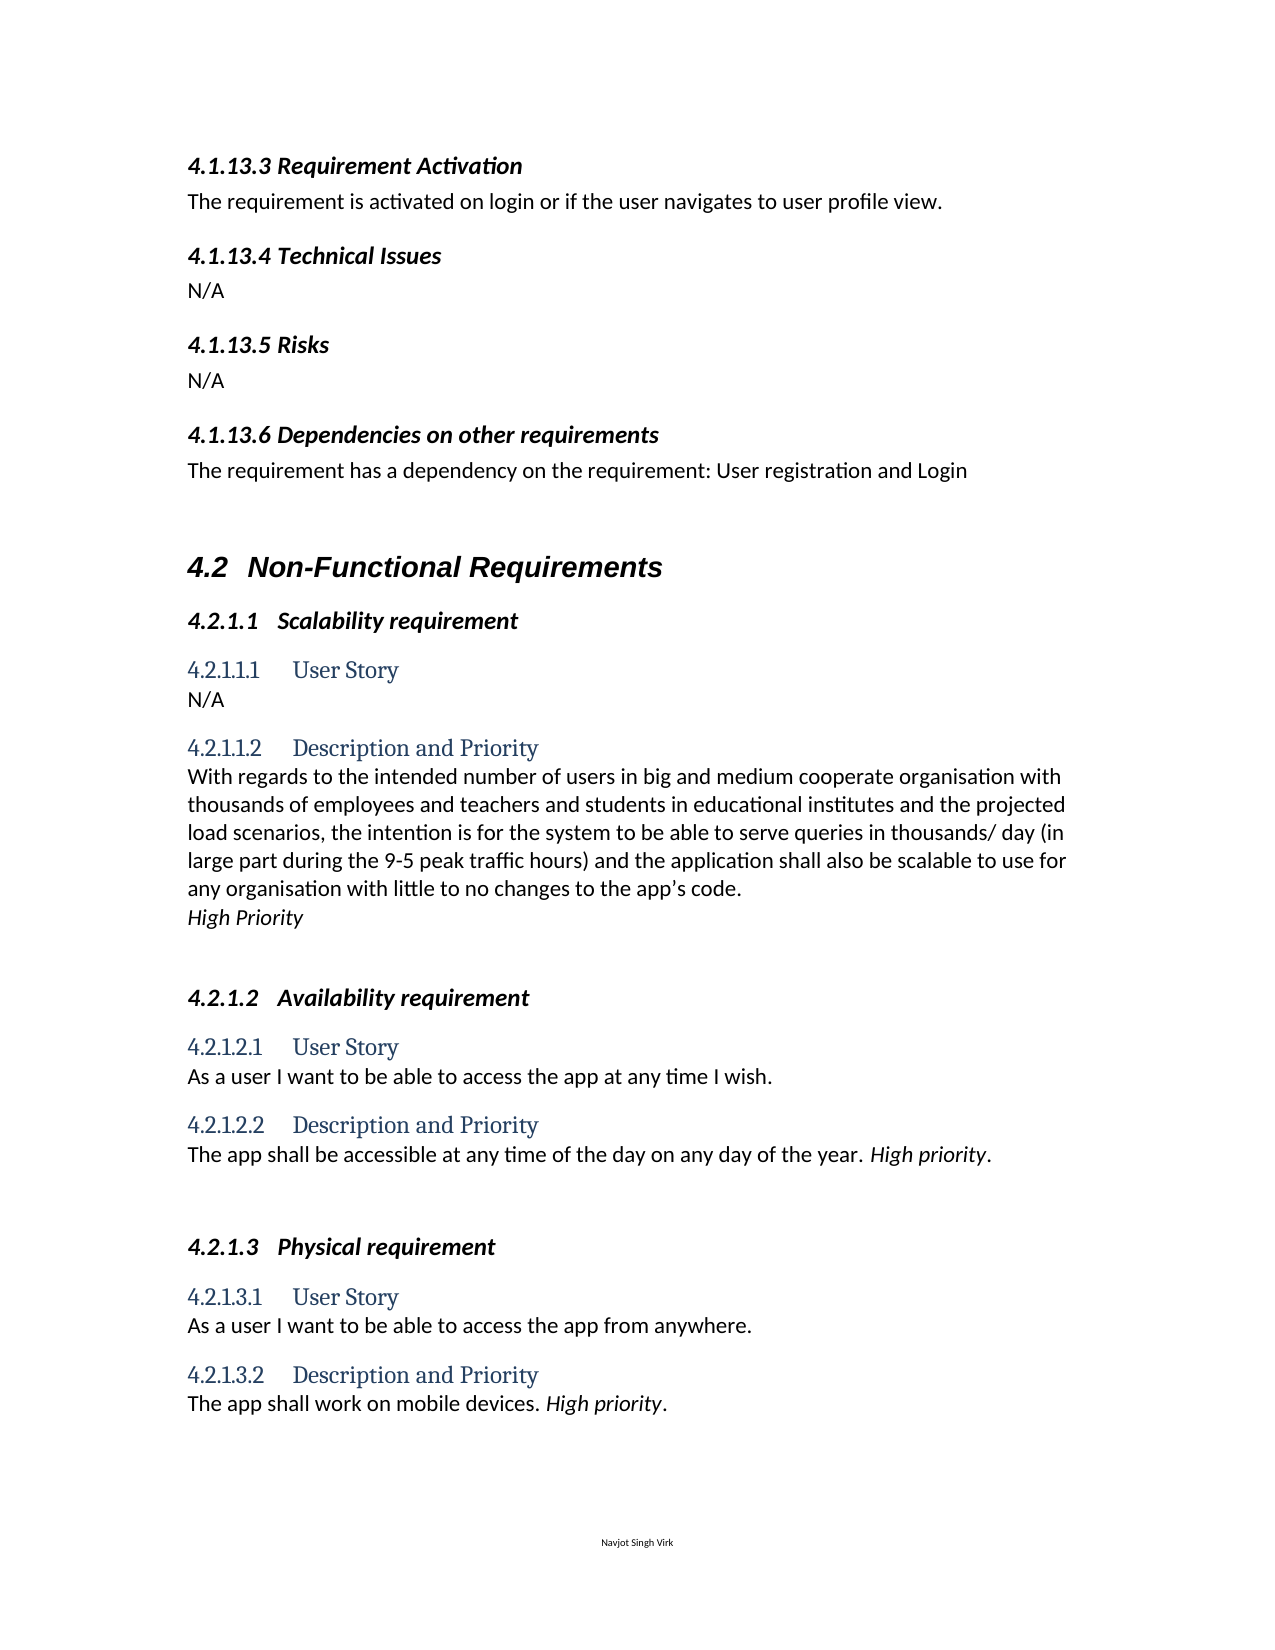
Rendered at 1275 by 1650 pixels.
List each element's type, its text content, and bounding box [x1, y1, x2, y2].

text High Priority [187, 903, 1088, 931]
text The app shall be accessible at any time of the day on any day of the year. High priority. [187, 1140, 1088, 1168]
subtitle Description and Priority [187, 734, 1088, 762]
subtitle User Story [187, 1283, 1088, 1312]
subtitle Dependencies on other requirements [187, 419, 1088, 450]
text N/A [187, 366, 1088, 394]
subtitle Technical Issues [187, 240, 1088, 270]
text The app shall work on mobile devices. High priority. [187, 1389, 1088, 1417]
text As a user I want to be able to access the app from anywhere. [187, 1312, 1088, 1340]
text N/A [187, 277, 1088, 304]
subtitle Scalability requirement [187, 605, 1088, 635]
text N/A [187, 685, 1088, 713]
subtitle Description and Priority [187, 1361, 1088, 1389]
subtitle Requirement Activation [187, 150, 1088, 181]
text The requirement has a dependency on the requirement: User registration and Login [187, 456, 1088, 484]
subtitle Risks [187, 329, 1088, 360]
text The requirement is activated on login or if the user navigates to user profile view. [187, 187, 1088, 215]
text With regards to the intended number of users in big and medium cooperate organisation with thousands of employees and teachers and students in educational institutes and the projected load scenarios, the intention is for the system to be able to serve queries in thousands/ day (in large part during the 9-5 peak traffic hours) and the application shall also be scalable to use for any organisation with little to no changes to the app’s code. [187, 762, 1088, 903]
subtitle User Story [187, 656, 1088, 685]
subtitle Physical requirement [187, 1232, 1088, 1262]
subtitle Availability requirement [187, 982, 1088, 1012]
subtitle Non-Functional Requirements [187, 550, 1088, 584]
subtitle Description and Priority [187, 1111, 1088, 1140]
subtitle User Story [187, 1033, 1088, 1062]
text As a user I want to be able to access the app at any time I wish. [187, 1062, 1088, 1090]
